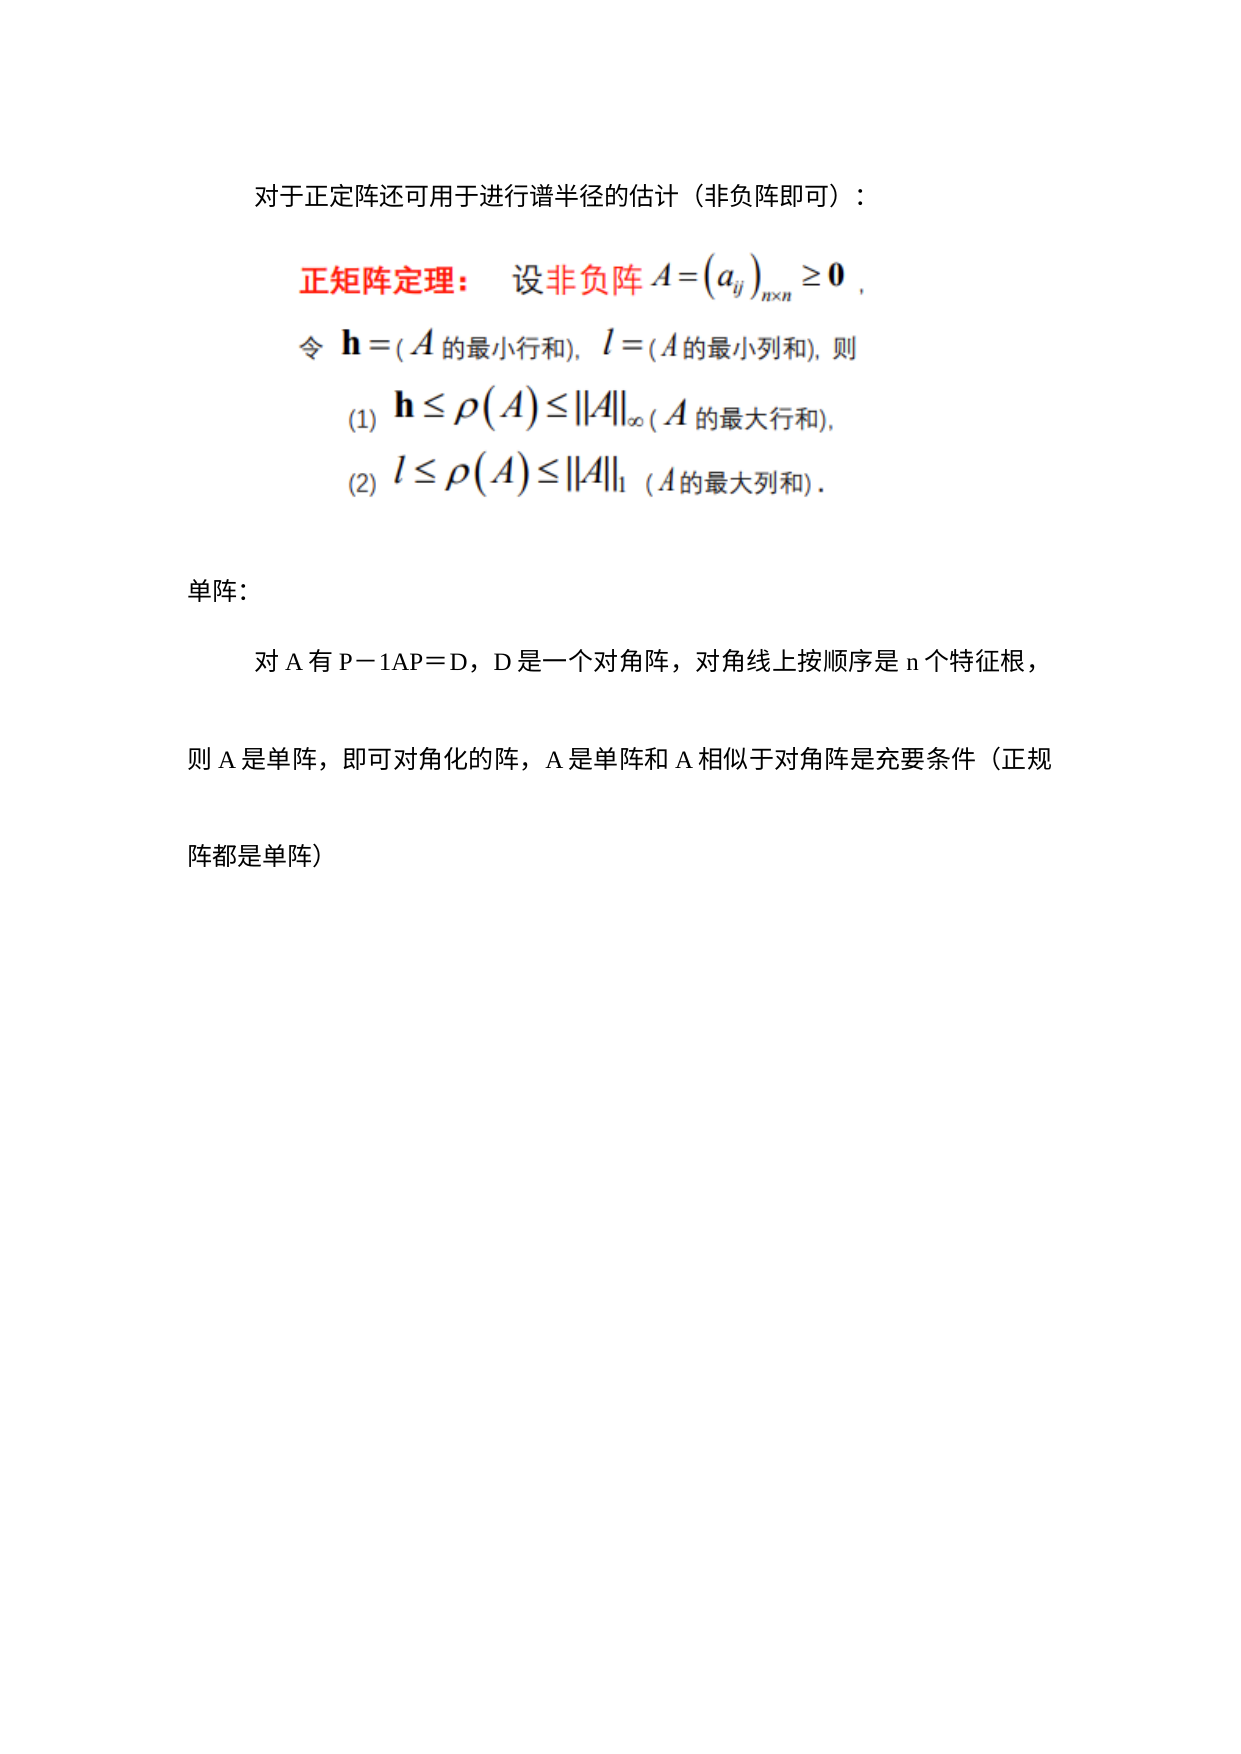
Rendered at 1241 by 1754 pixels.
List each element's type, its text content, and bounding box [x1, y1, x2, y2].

picture [254, 245, 1072, 508]
subtitle 单阵： [187, 557, 1053, 622]
text 对A有P－1AP＝D，D是一个对角阵，对角线上按顺序是n个特征根，则A是单阵，即可对角化的阵，A是单阵和A相似于对角阵是充要条件（正规阵都是单阵） [187, 627, 1053, 887]
text 对于正定阵还可用于进行谱半径的估计（非负阵即可）： [187, 162, 1053, 227]
